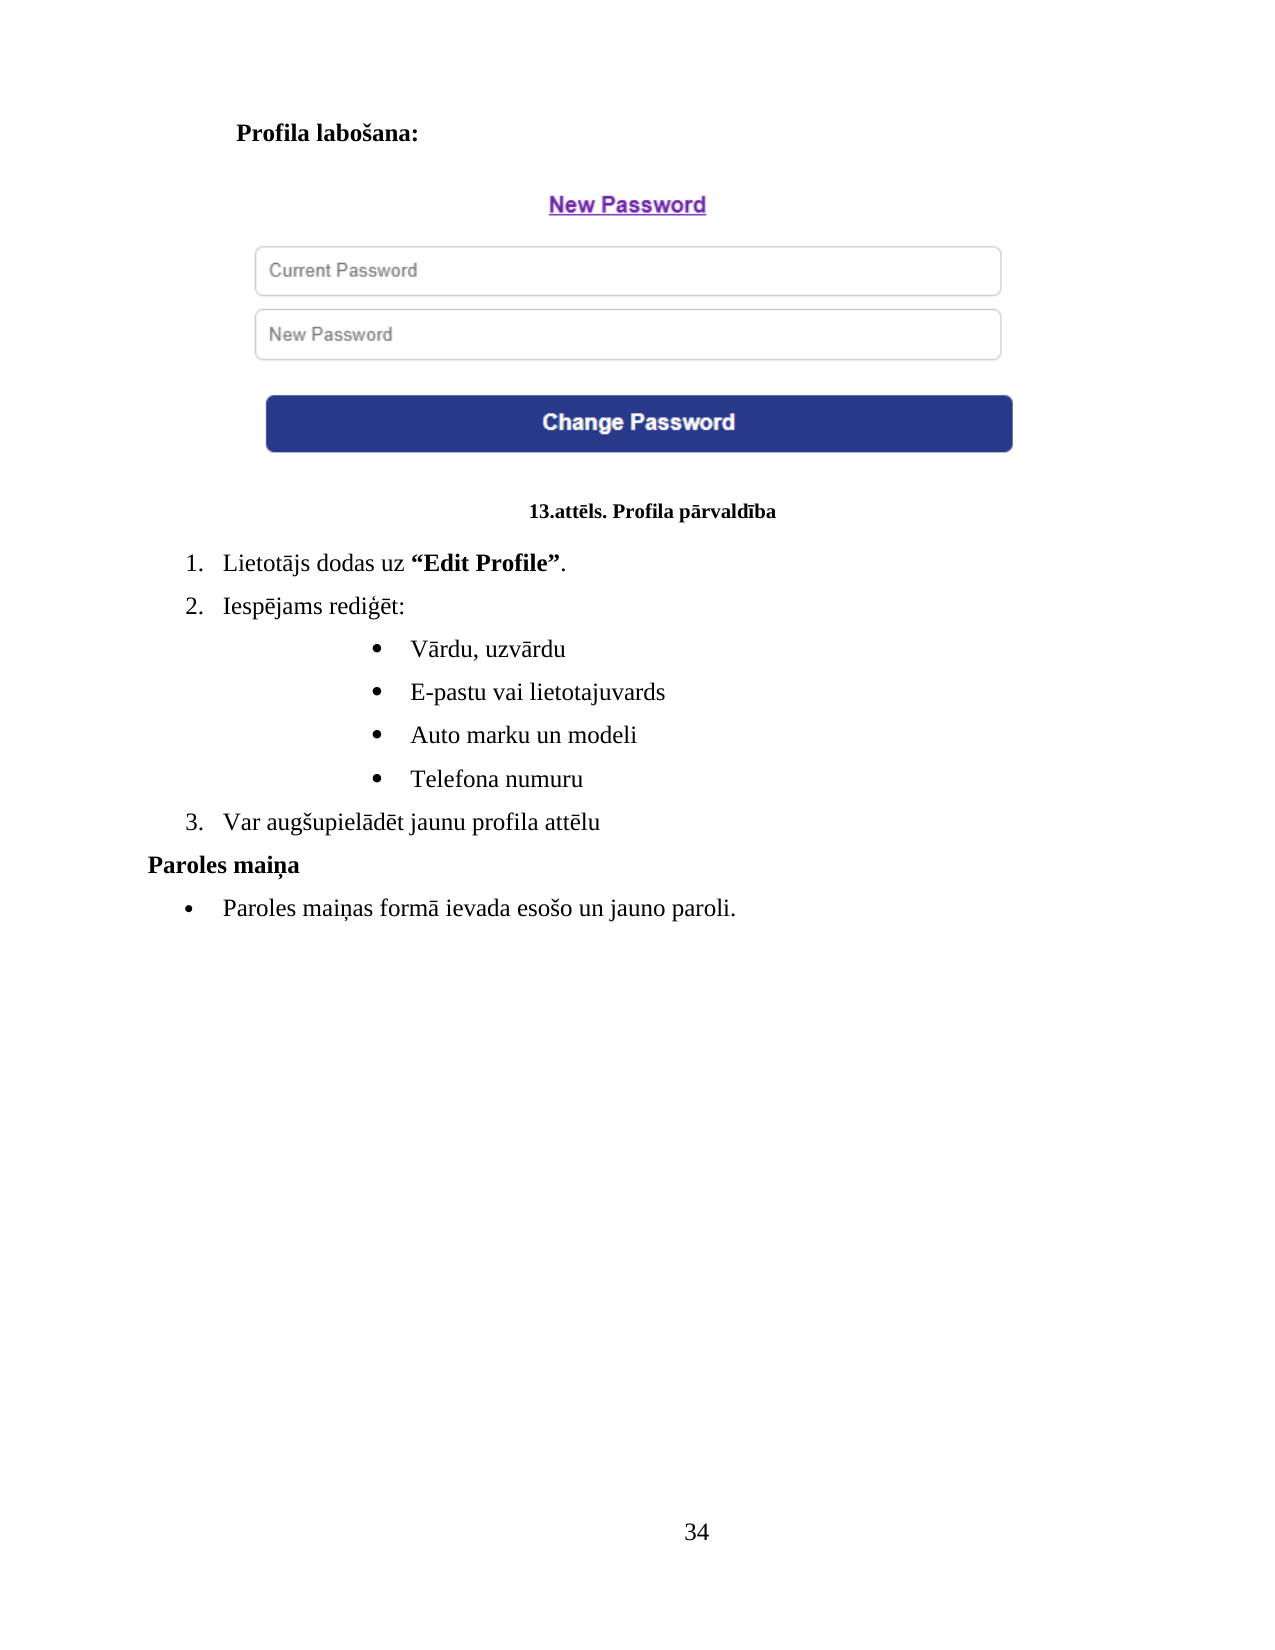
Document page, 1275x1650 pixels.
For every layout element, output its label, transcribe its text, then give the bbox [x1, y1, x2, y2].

picture [231, 178, 1044, 472]
list Paroles maiņas formā ievada esošo un jauno paroli. [185, 893, 1157, 922]
list Lietotājs dodas uz “Edit Profile”. [185, 548, 1157, 577]
list Vārdu, uzvārdu [373, 634, 1157, 663]
text Paroles maiņa [148, 850, 1157, 879]
list Var augšupielādēt jaunu profila attēlu [185, 807, 1157, 836]
list E-pastu vai lietotajuvards [373, 677, 1157, 706]
list Iespējams rediģēt: [185, 591, 1157, 620]
list Telefona numuru [373, 764, 1157, 792]
text Profila labošana: [148, 118, 1157, 147]
list Auto marku un modeli [373, 721, 1157, 749]
